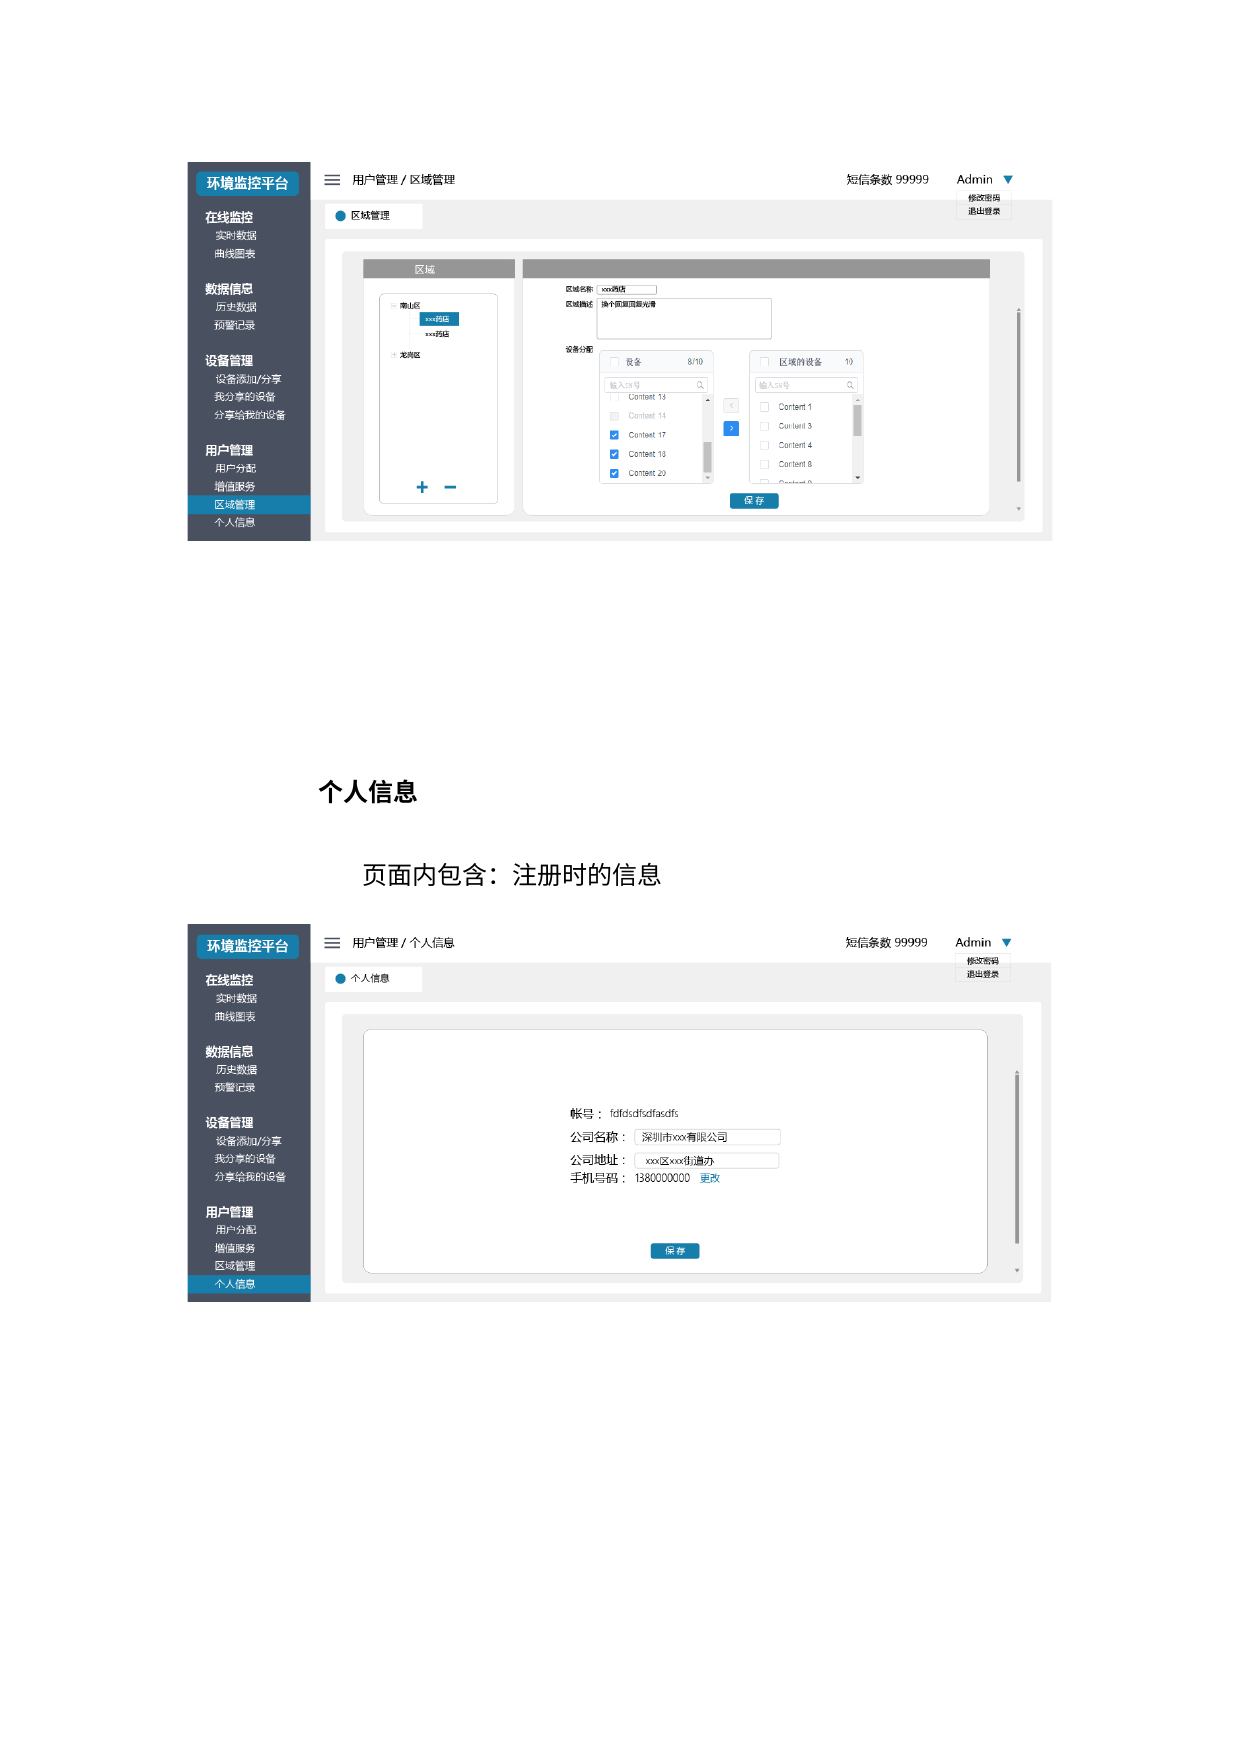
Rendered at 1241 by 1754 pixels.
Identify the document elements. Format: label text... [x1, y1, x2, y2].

subtitle 个人信息 [275, 758, 1053, 823]
text 页面内包含：注册时的信息 [319, 841, 1053, 906]
picture [187, 924, 1052, 1302]
picture [187, 162, 1053, 541]
